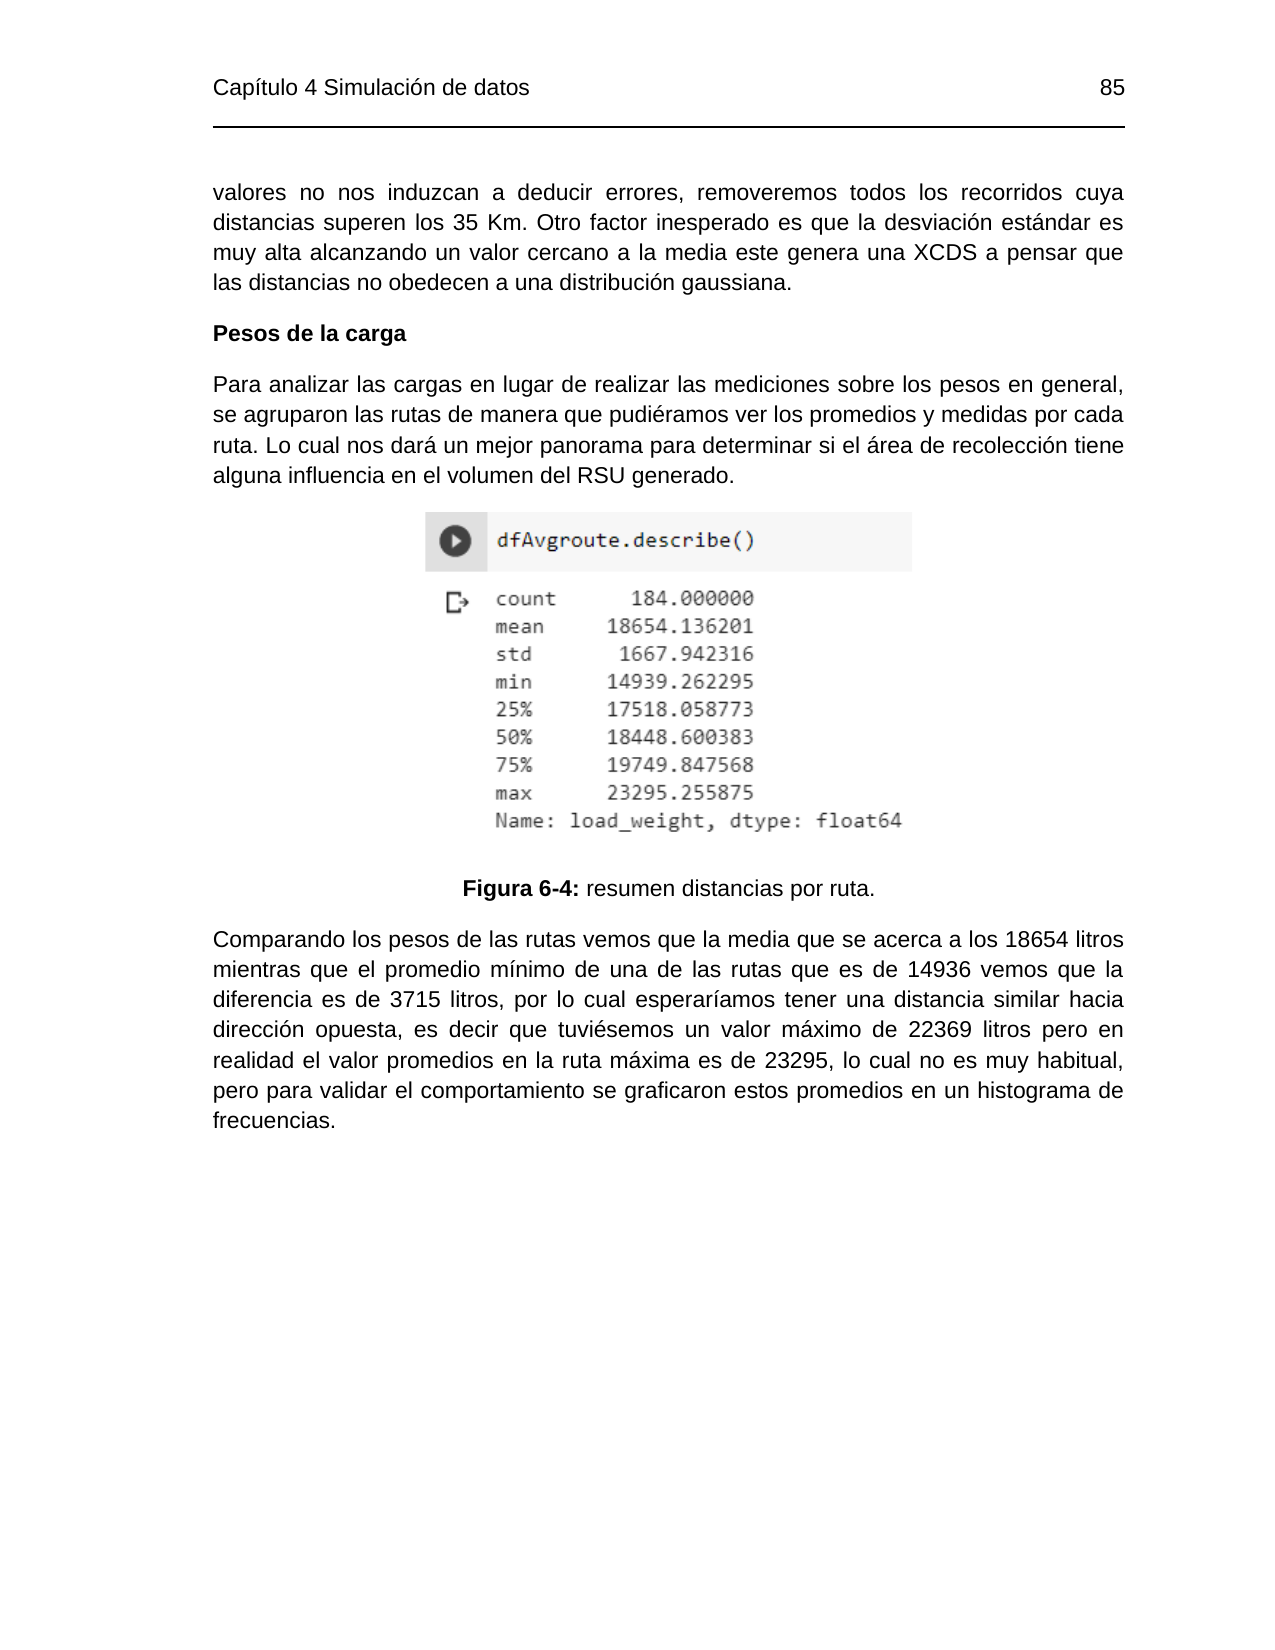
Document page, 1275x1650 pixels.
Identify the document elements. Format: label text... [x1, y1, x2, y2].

picture [425, 512, 913, 851]
text Comparando los pesos de las rutas vemos que la media que se acerca a los 18654 litros mientras que el promedio mínimo de una de las rutas que es de 14936 vemos que la diferencia es de 3715 litros, por lo cual esperaríamos tener una distancia similar hacia dirección opuesta, es decir que tuviésemos un valor máximo de 22369 litros pero en realidad el valor promedios en la ruta máxima es de 23295, lo cual no es muy habitual, pero para validar el comportamiento se graficaron estos promedios en un histograma de frecuencias. [213, 926, 1125, 1133]
text Figura 6-4: resumen distancias por ruta. [213, 875, 1125, 901]
text Pesos de la carga [213, 320, 1125, 347]
text Para analizar las cargas en lugar de realizar las mediciones sobre los pesos en general, se agruparon las rutas de manera que pudiéramos ver los promedios y medidas por cada ruta. Lo cual nos dará un mejor panorama para determinar si el área de recolección tiene alguna influencia en el volumen del RSU generado. [213, 371, 1125, 488]
